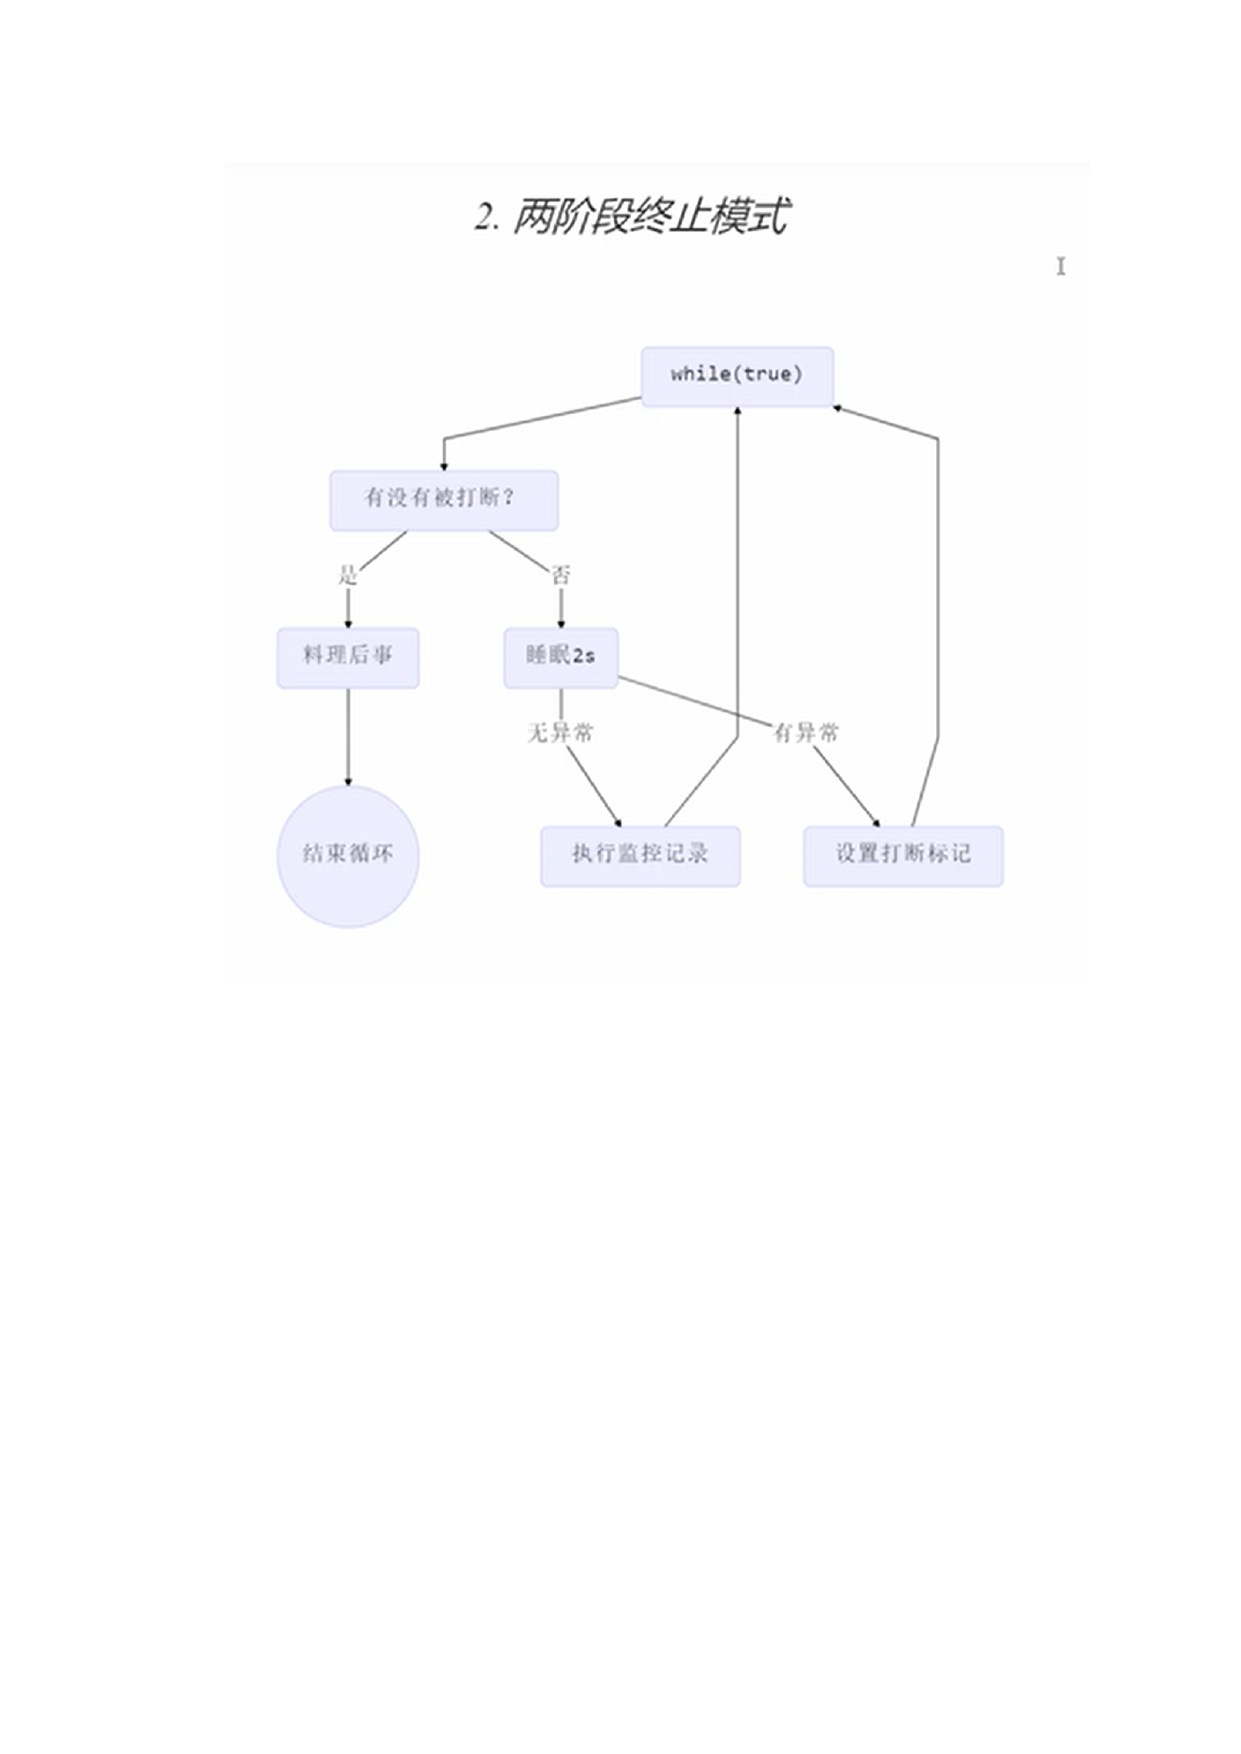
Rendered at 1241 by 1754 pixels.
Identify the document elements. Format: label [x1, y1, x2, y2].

picture [225, 162, 1091, 982]
